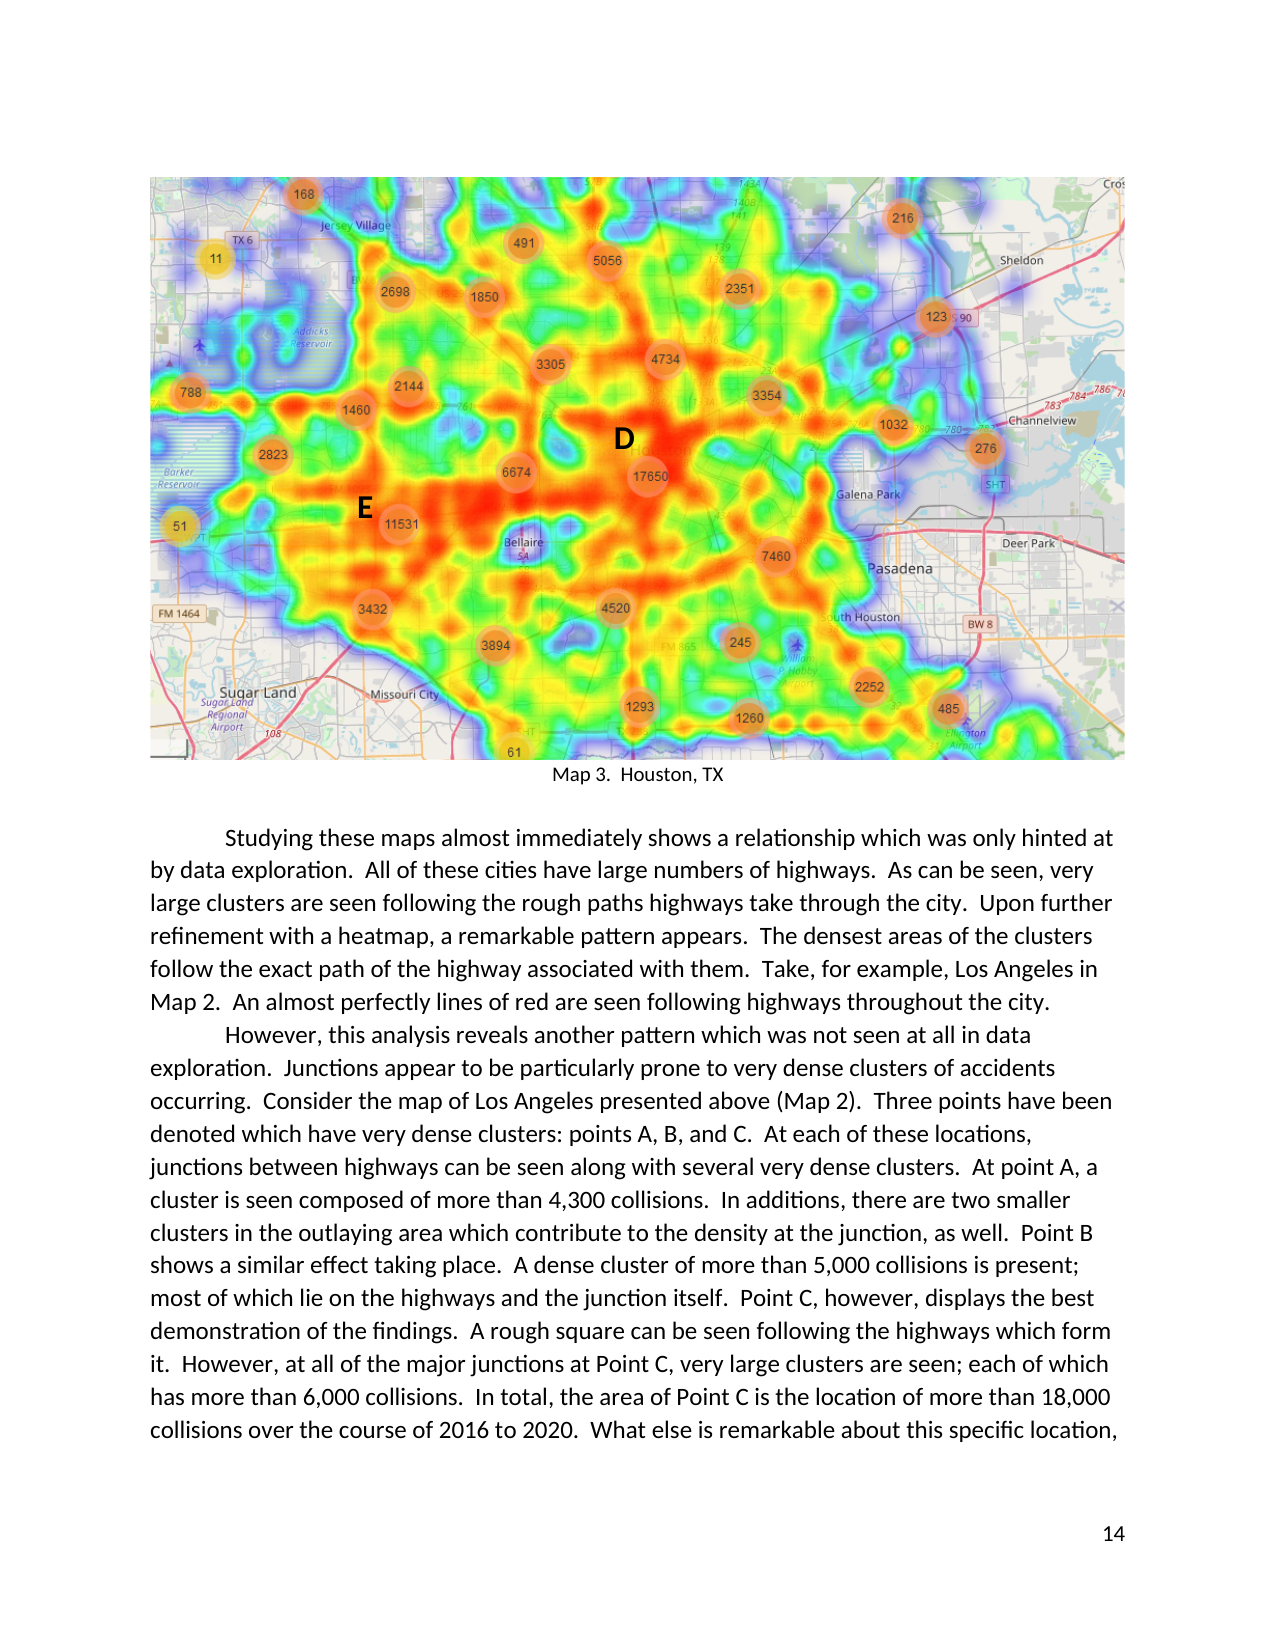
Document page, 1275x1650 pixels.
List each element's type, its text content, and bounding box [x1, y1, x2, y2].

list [150, 1019, 1125, 1445]
picture [150, 177, 1125, 760]
list Studying these maps almost immediately shows a relationship which was only hinted at by data exploration. All of these cities have large numbers of highways. As can be seen, very large clusters are seen following the rough paths highways take through the city. Upon further refinement with a heatmap, a remarkable pattern appears. The densest areas of the clusters follow the exact path of the highway associated with them. Take, for example, Los Angeles in Map 2. An almost perfectly lines of red are seen following highways throughout the city. [150, 822, 1125, 1017]
list Map 3. Houston, TX [150, 761, 1125, 787]
